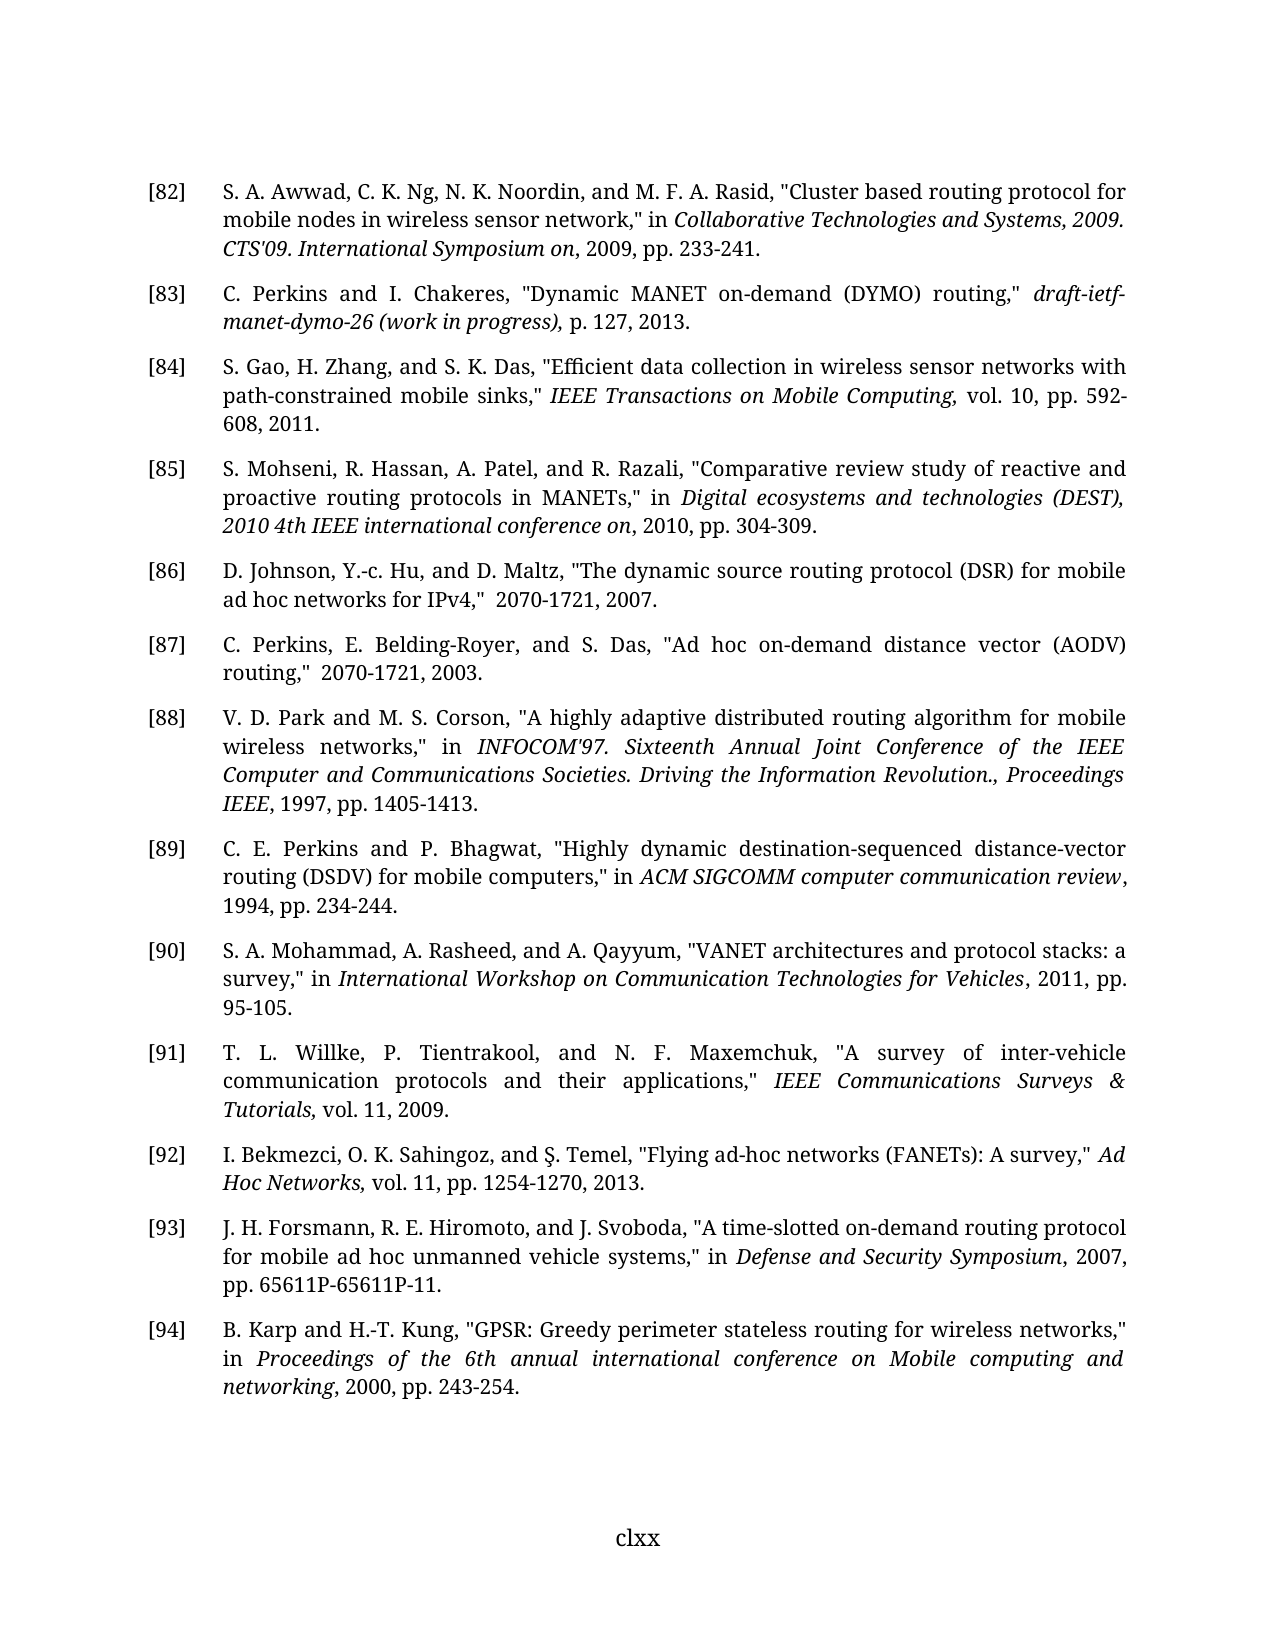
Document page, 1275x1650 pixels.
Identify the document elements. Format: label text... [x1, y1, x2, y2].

text [82] S. A. Awwad, C. K. Ng, N. K. Noordin, and M. F. A. Rasid, "Cluster based routing protocol for mobile nodes in wireless sensor network," in Collaborative Technologies and Systems, 2009. CTS'09. International Symposium on, 2009, pp. 233-241. [148, 177, 1127, 262]
text [84] S. Gao, H. Zhang, and S. K. Das, "Efficient data collection in wireless sensor networks with path-constrained mobile sinks," IEEE Transactions on Mobile Computing, vol. 10, pp. 592-608, 2011. [148, 352, 1127, 438]
text [83] C. Perkins and I. Chakeres, "Dynamic MANET on-demand (DYMO) routing," draft-ietf-manet-dymo-26 (work in progress), p. 127, 2013. [148, 279, 1127, 336]
text [88] V. D. Park and M. S. Corson, "A highly adaptive distributed routing algorithm for mobile wireless networks," in INFOCOM'97. Sixteenth Annual Joint Conference of the IEEE Computer and Communications Societies. Driving the Information Revolution., Proceedings IEEE, 1997, pp. 1405-1413. [148, 703, 1127, 817]
text [89] C. E. Perkins and P. Bhagwat, "Highly dynamic destination-sequenced distance-vector routing (DSDV) for mobile computers," in ACM SIGCOMM computer communication review, 1994, pp. 234-244. [148, 834, 1127, 919]
text [90] S. A. Mohammad, A. Rasheed, and A. Qayyum, "VANET architectures and protocol stacks: a survey," in International Workshop on Communication Technologies for Vehicles, 2011, pp. 95-105. [148, 936, 1127, 1021]
text [86] D. Johnson, Y.-c. Hu, and D. Maltz, "The dynamic source routing protocol (DSR) for mobile ad hoc networks for IPv4," 2070-1721, 2007. [148, 556, 1127, 613]
text [91] T. L. Willke, P. Tientrakool, and N. F. Maxemchuk, "A survey of inter-vehicle communication protocols and their applications," IEEE Communications Surveys & Tutorials, vol. 11, 2009. [148, 1038, 1127, 1123]
text [85] S. Mohseni, R. Hassan, A. Patel, and R. Razali, "Comparative review study of reactive and proactive routing protocols in MANETs," in Digital ecosystems and technologies (DEST), 2010 4th IEEE international conference on, 2010, pp. 304-309. [148, 454, 1127, 540]
text [87] C. Perkins, E. Belding-Royer, and S. Das, "Ad hoc on-demand distance vector (AODV) routing," 2070-1721, 2003. [148, 630, 1127, 687]
text [92] I. Bekmezci, O. K. Sahingoz, and Ş. Temel, "Flying ad-hoc networks (FANETs): A survey," Ad Hoc Networks, vol. 11, pp. 1254-1270, 2013. [148, 1140, 1127, 1197]
text [93] J. H. Forsmann, R. E. Hiromoto, and J. Svoboda, "A time-slotted on-demand routing protocol for mobile ad hoc unmanned vehicle systems," in Defense and Security Symposium, 2007, pp. 65611P-65611P-11. [148, 1213, 1127, 1299]
text [94] B. Karp and H.-T. Kung, "GPSR: Greedy perimeter stateless routing for wireless networks," in Proceedings of the 6th annual international conference on Mobile computing and networking, 2000, pp. 243-254. [148, 1315, 1127, 1401]
